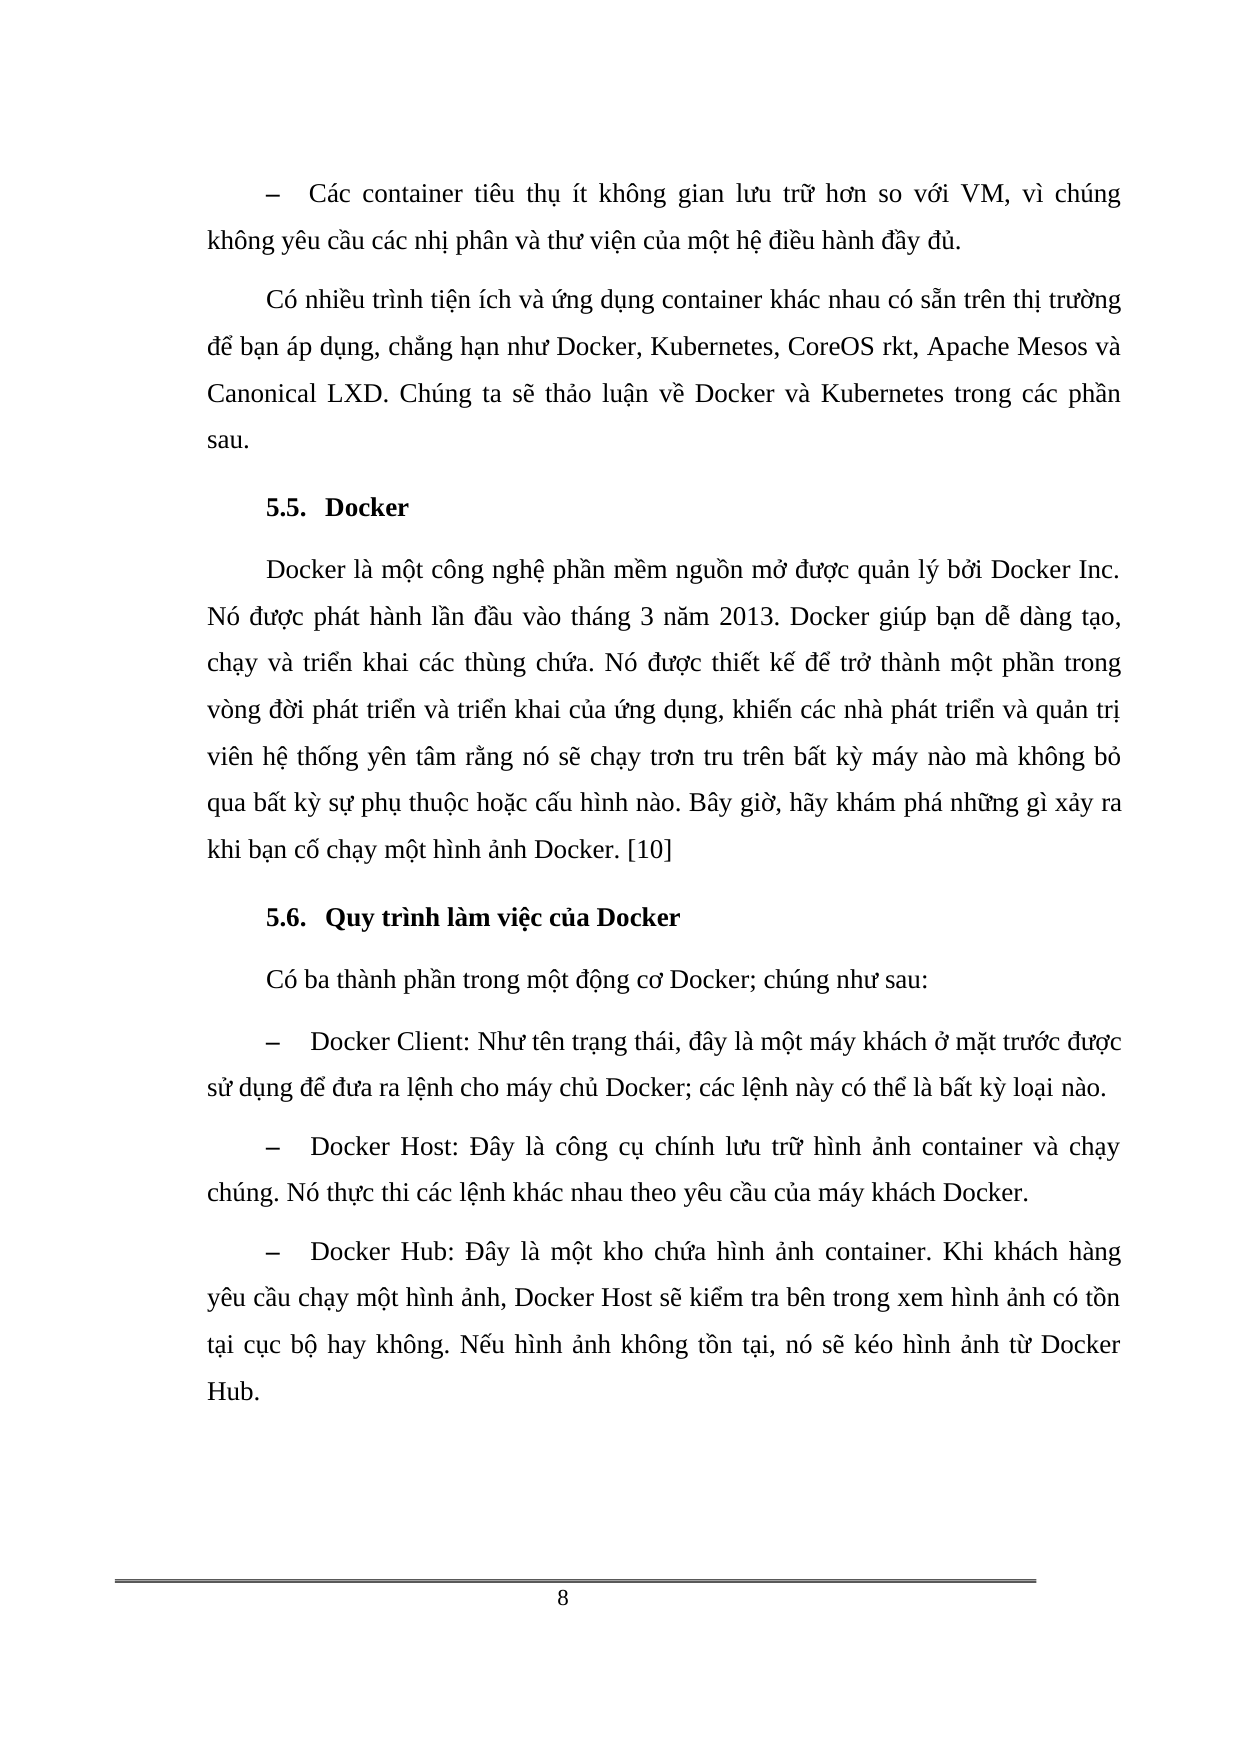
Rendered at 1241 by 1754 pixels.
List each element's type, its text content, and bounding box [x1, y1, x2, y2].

list Docker Host: Đây là công cụ chính lưu trữ hình ảnh container và chạy chúng. Nó thực thi các lệnh khác nhau theo yêu cầu của máy khách Docker. [207, 1130, 1122, 1207]
text Docker là một công nghệ phần mềm nguồn mở được quản lý bởi Docker Inc. Nó được phát hành lần đầu vào tháng 3 năm 2013. Docker giúp bạn dễ dàng tạo, chạy và triển khai các thùng chứa. Nó được thiết kế để trở thành một phần trong vòng đời phát triển và triển khai của ứng dụng, khiến các nhà phát triển và quản trị viên hệ thống yên tâm rằng nó sẽ chạy trơn tru trên bất kỳ máy nào mà không bỏ qua bất kỳ sự phụ thuộc hoặc cấu hình nào. Bây giờ, hãy khám phá những gì xảy ra khi bạn cố chạy một hình ảnh Docker. [207, 553, 1122, 864]
text Có ba thành phần trong một động cơ Docker; chúng như sau: [207, 963, 1122, 994]
subtitle Docker [207, 491, 1122, 522]
list Docker Client: Như tên trạng thái, đây là một máy khách ở mặt trước được sử dụng để đưa ra lệnh cho máy chủ Docker; các lệnh này có thể là bất kỳ loại nào. [207, 1025, 1122, 1103]
list Các container tiêu thụ ít không gian lưu trữ hơn so với VM, vì chúng không yêu cầu các nhị phân và thư viện của một hệ điều hành đầy đủ. [207, 177, 1122, 255]
text Có nhiều trình tiện ích và ứng dụng container khác nhau có sẵn trên thị trường để bạn áp dụng, chẳng hạn như Docker, Kubernetes, CoreOS rkt, Apache Mesos và Canonical LXD. Chúng ta sẽ thảo luận về Docker và Kubernetes trong các phần sau. [207, 284, 1122, 455]
list Docker Hub: Đây là một kho chứa hình ảnh container. Khi khách hàng yêu cầu chạy một hình ảnh, Docker Host sẽ kiểm tra bên trong xem hình ảnh có tồn tại cục bộ hay không. Nếu hình ảnh không tồn tại, nó sẽ kéo hình ảnh từ Docker Hub. [207, 1234, 1122, 1406]
subtitle Quy trình làm việc của Docker [207, 901, 1122, 932]
